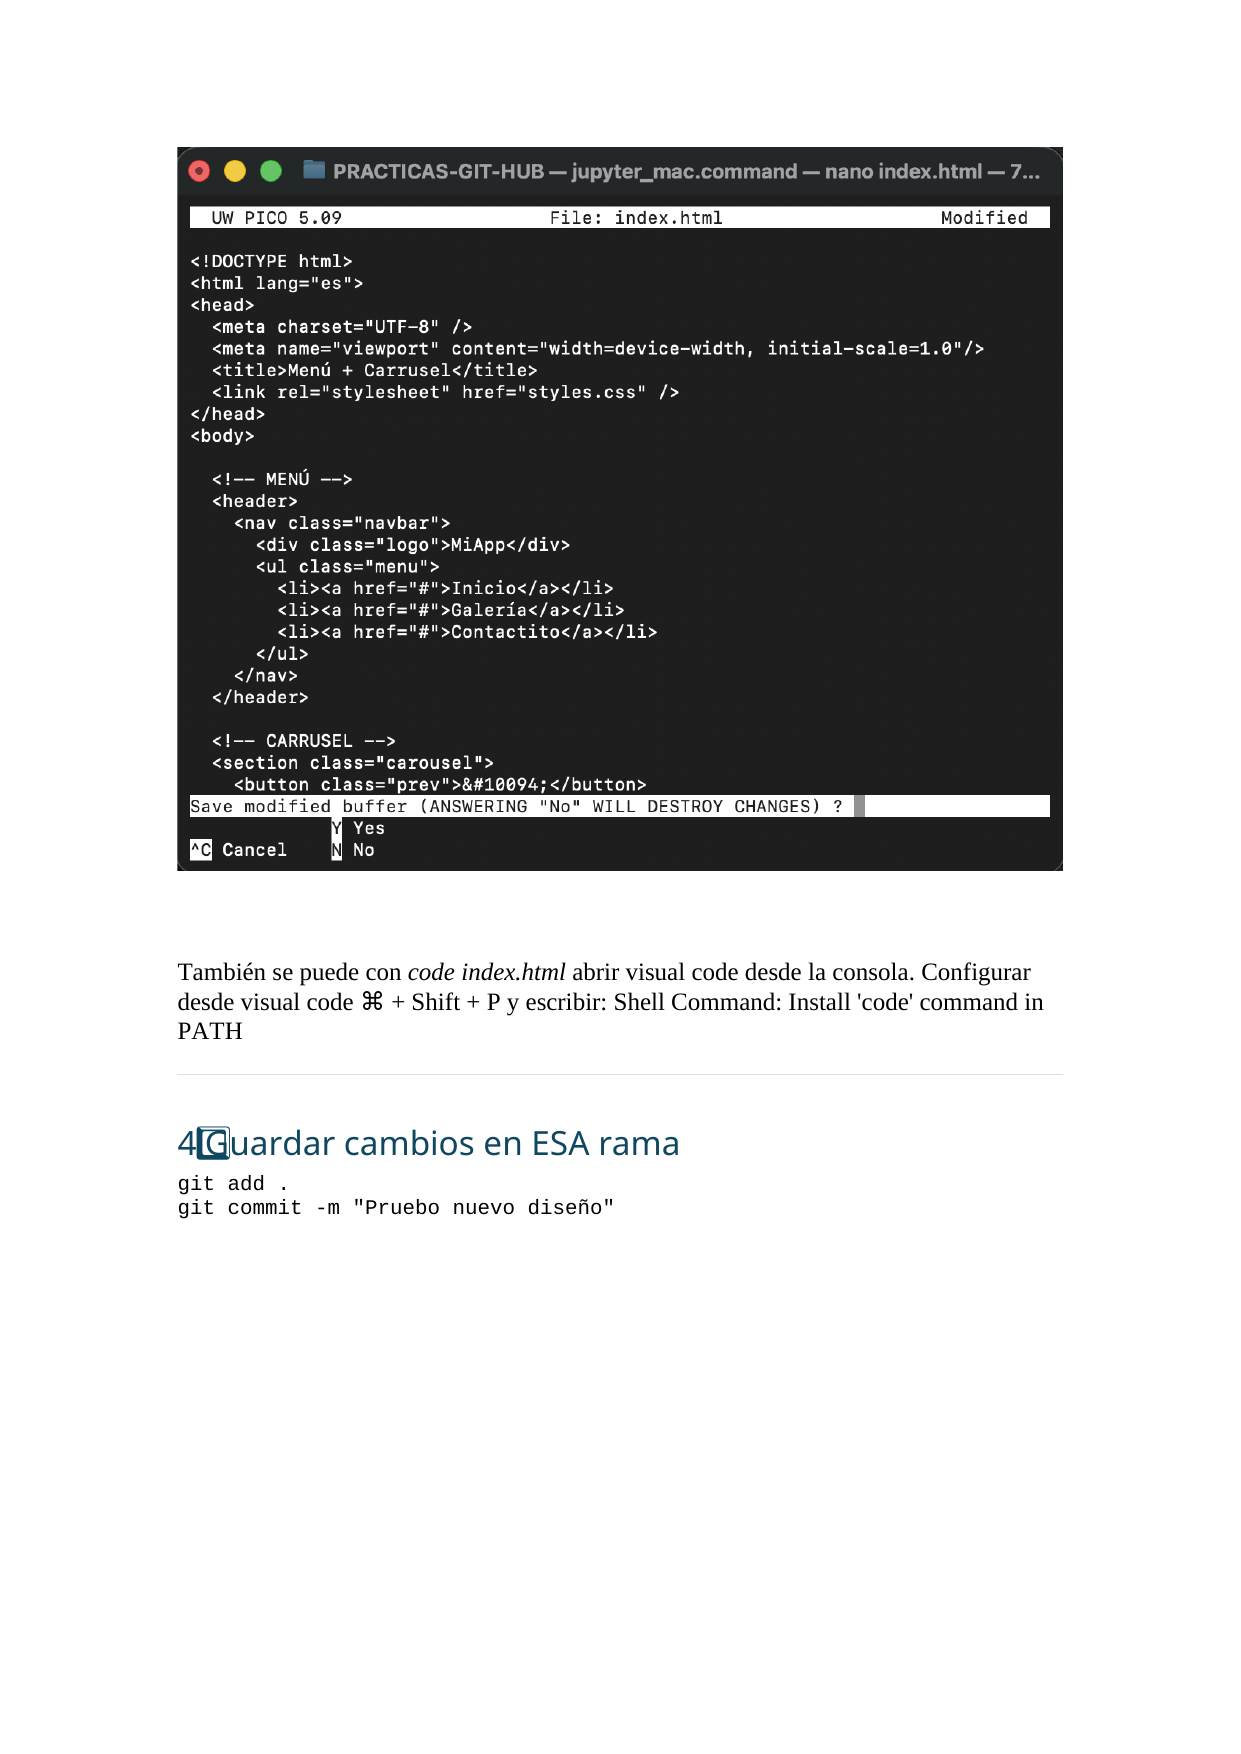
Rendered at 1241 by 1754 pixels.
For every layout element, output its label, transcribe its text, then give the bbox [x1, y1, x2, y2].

text git add . [177, 1173, 1063, 1197]
text También se puede con code index.html abrir visual code desde la consola. Configurar desde visual code ⌘ + Shift + P y escribir: Shell Command: Install 'code' command in PATH [177, 957, 1063, 1045]
subtitle 4️⃣ Guardar cambios en ESA rama [177, 1119, 1063, 1165]
text git commit -m "Pruebo nuevo diseño" [177, 1197, 1063, 1221]
picture [177, 147, 1063, 871]
